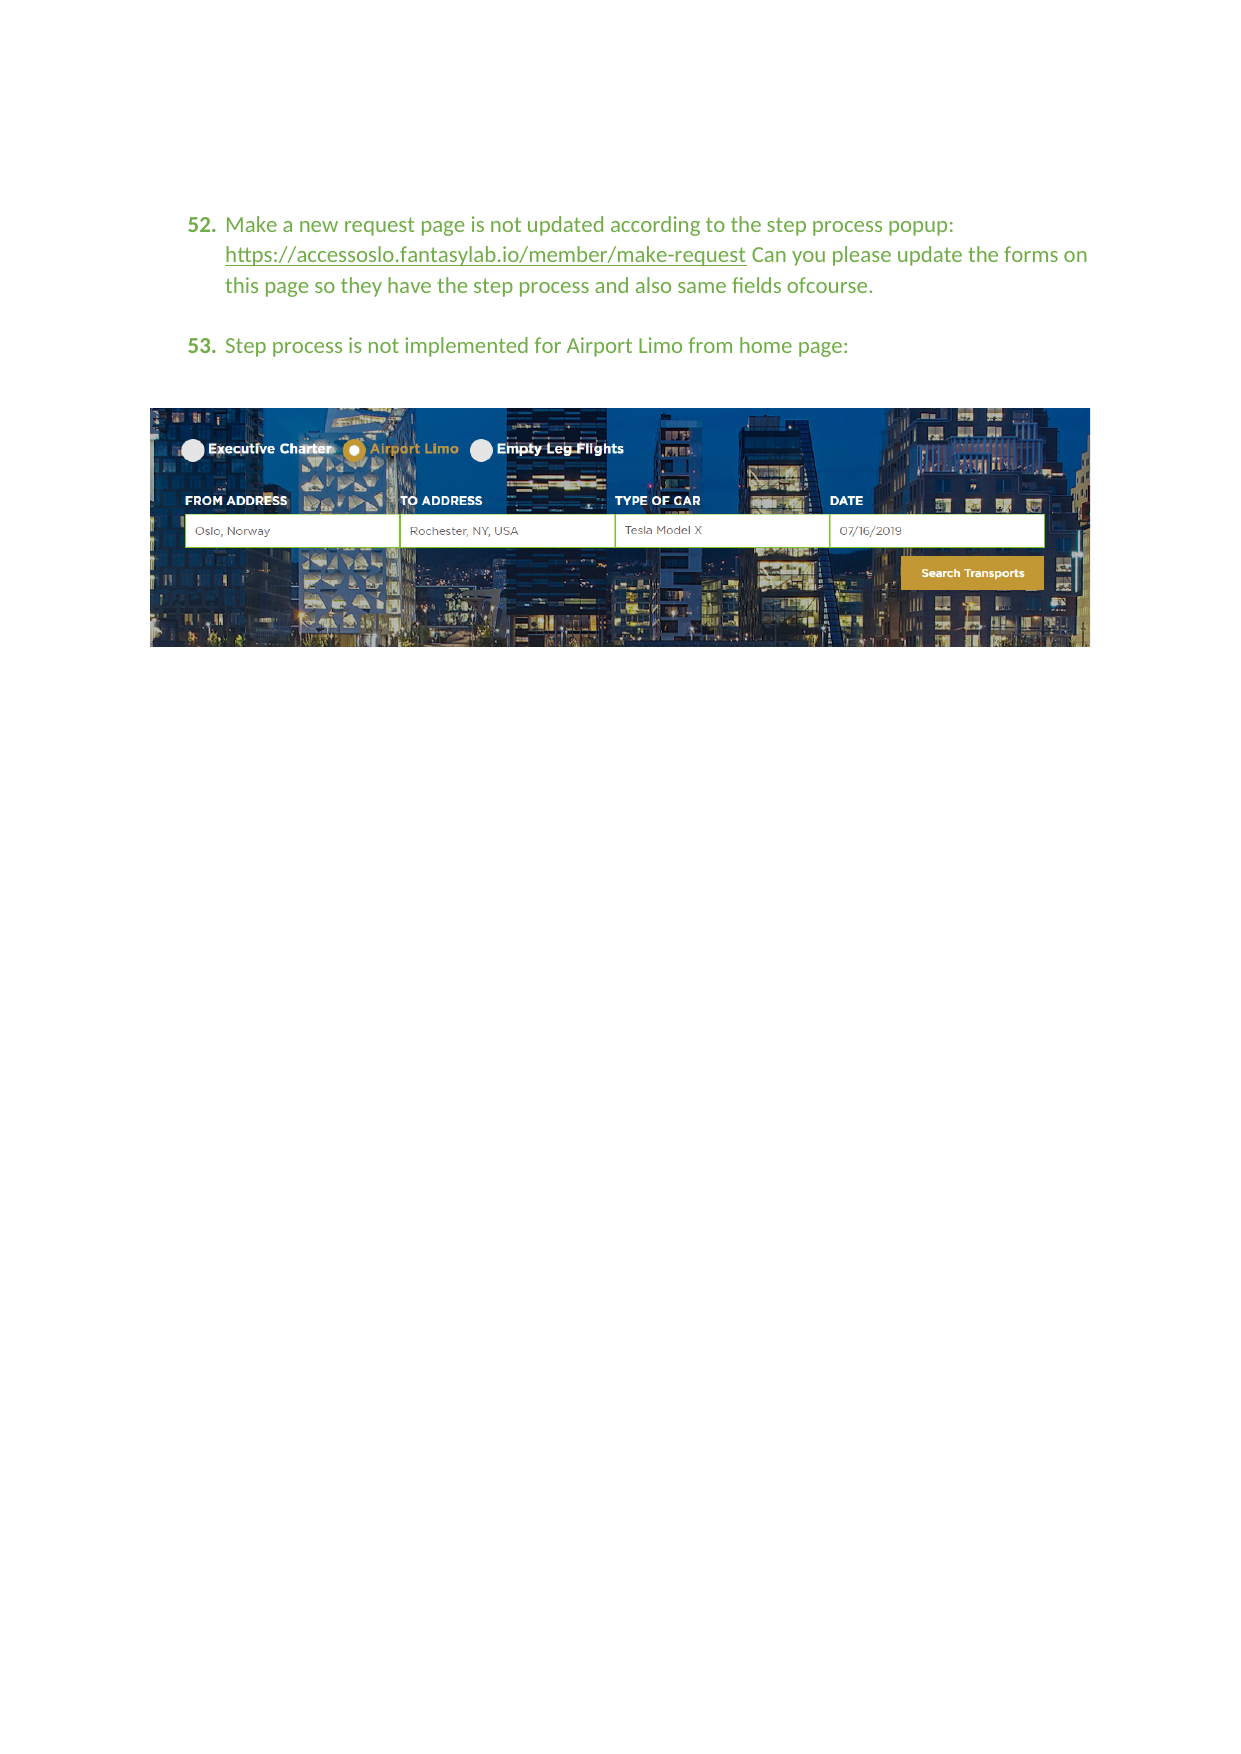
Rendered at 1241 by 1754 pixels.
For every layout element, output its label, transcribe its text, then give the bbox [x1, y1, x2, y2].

picture [150, 408, 1091, 647]
list Step process is not implemented for Airport Limo from home page: [187, 331, 1090, 359]
list Make a new request page is not updated according to the step process popup: https://accessoslo.fantasylab.io/member/make-request Can you please update the forms on this page so they have the step process and also same fields ofcourse. [187, 210, 1090, 299]
